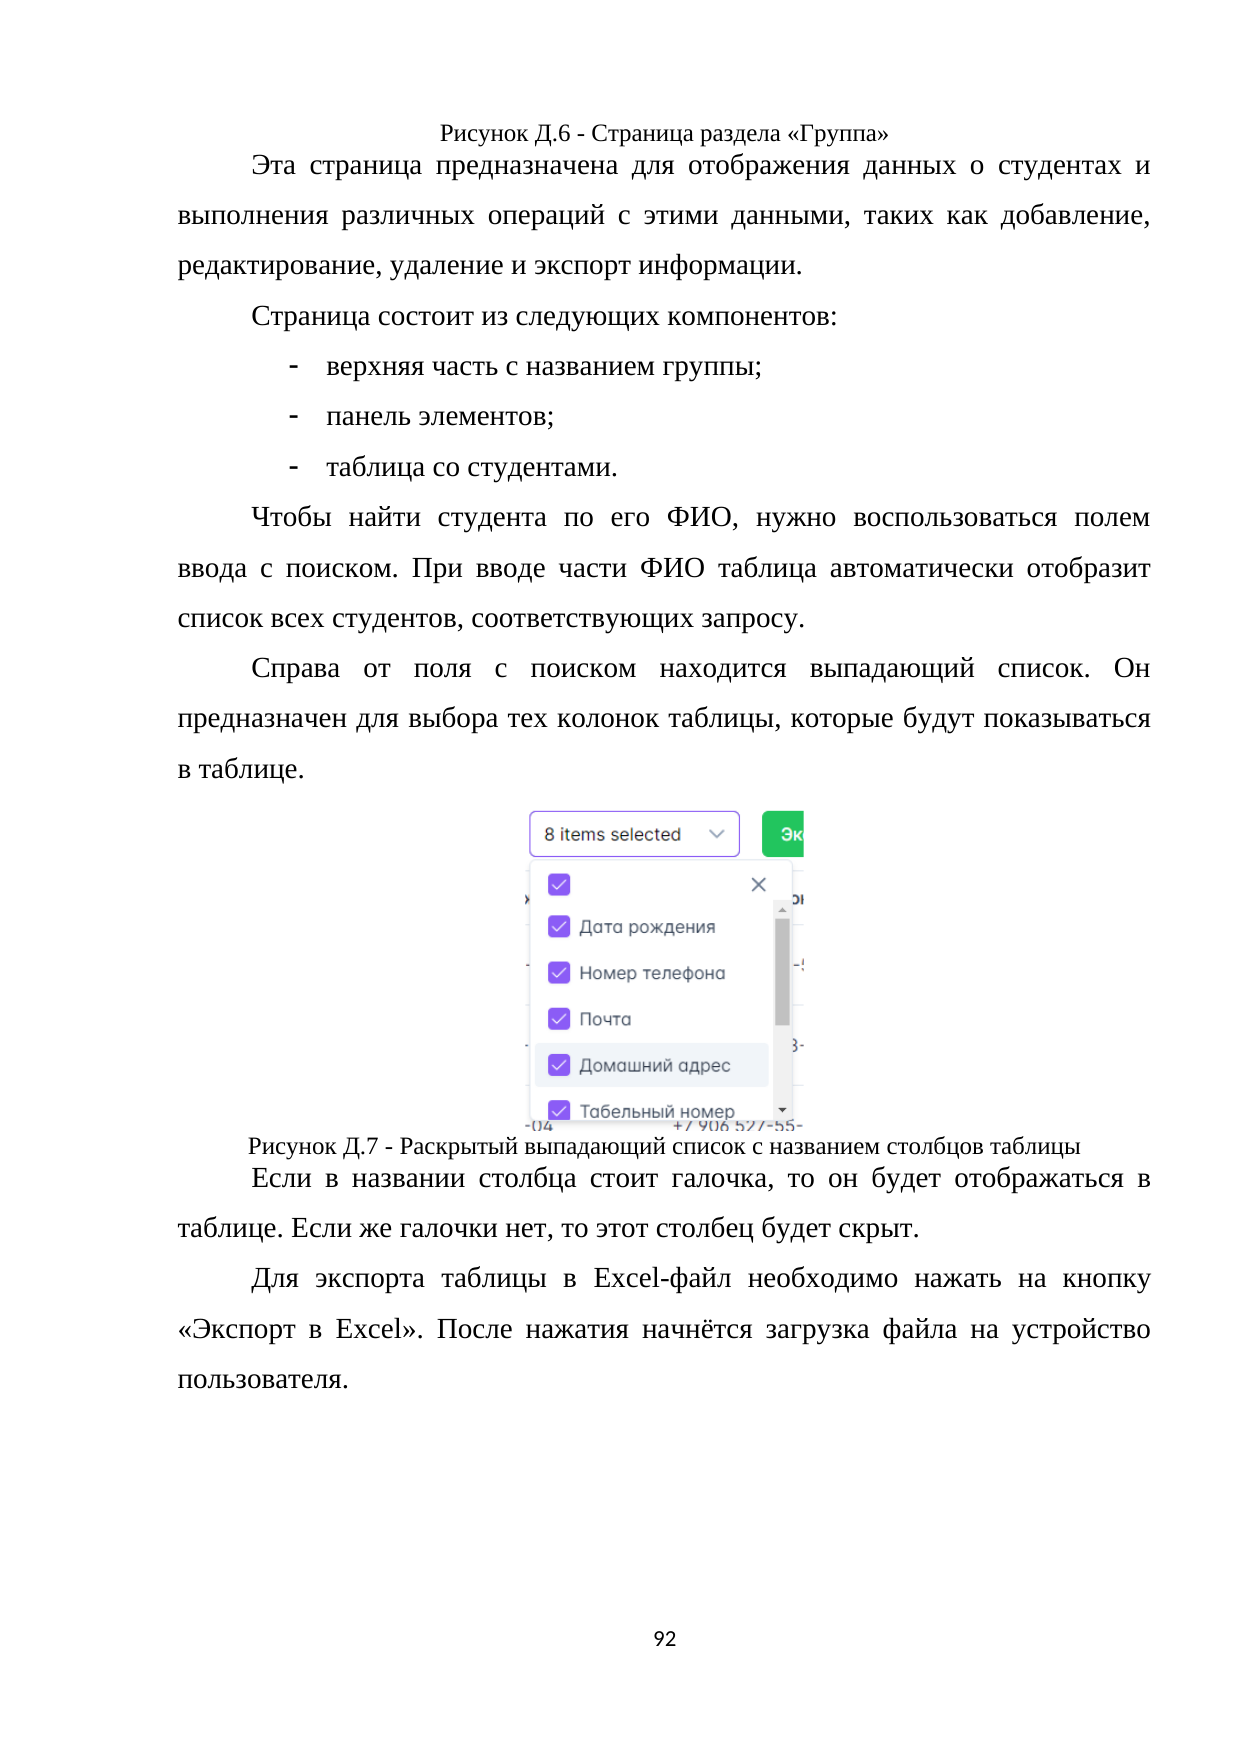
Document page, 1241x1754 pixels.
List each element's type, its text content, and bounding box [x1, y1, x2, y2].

picture [525, 801, 804, 1131]
text Рисунок Д.7 - Раскрытый выпадающий список с названием столбцов таблицы [177, 1131, 1152, 1160]
text Для экспорта таблицы в Excel-файл необходимо нажать на кнопку «Экспорт в Excel». После нажатия начнётся загрузка файла на устройство пользователя. [177, 1260, 1152, 1394]
text Если в названии столбца стоит галочка, то он будет отображаться в таблице. Если же галочки нет, то этот столбец будет скрыт. [177, 1160, 1152, 1244]
list таблица со студентами. [288, 449, 1152, 483]
list панель элементов; [288, 398, 1152, 432]
text Рисунок Д.6 - Страница раздела «Группа» [177, 118, 1152, 147]
text Чтобы найти студента по его ФИО, нужно воспользоваться полем ввода с поиском. При вводе части ФИО таблица автоматически отобразит список всех студентов, соответствующих запросу. [177, 499, 1152, 633]
text Справа от поля с поиском находится выпадающий список. Он предназначен для выбора тех колонок таблицы, которые будут показываться в таблице. [177, 650, 1152, 784]
list верхняя часть с названием группы; [288, 348, 1152, 382]
text Эта страница предназначена для отображения данных о студентах и выполнения различных операций с этими данными, таких как добавление, редактирование, удаление и экспорт информации. [177, 147, 1152, 281]
text Страница состоит из следующих компонентов: [177, 298, 1152, 331]
